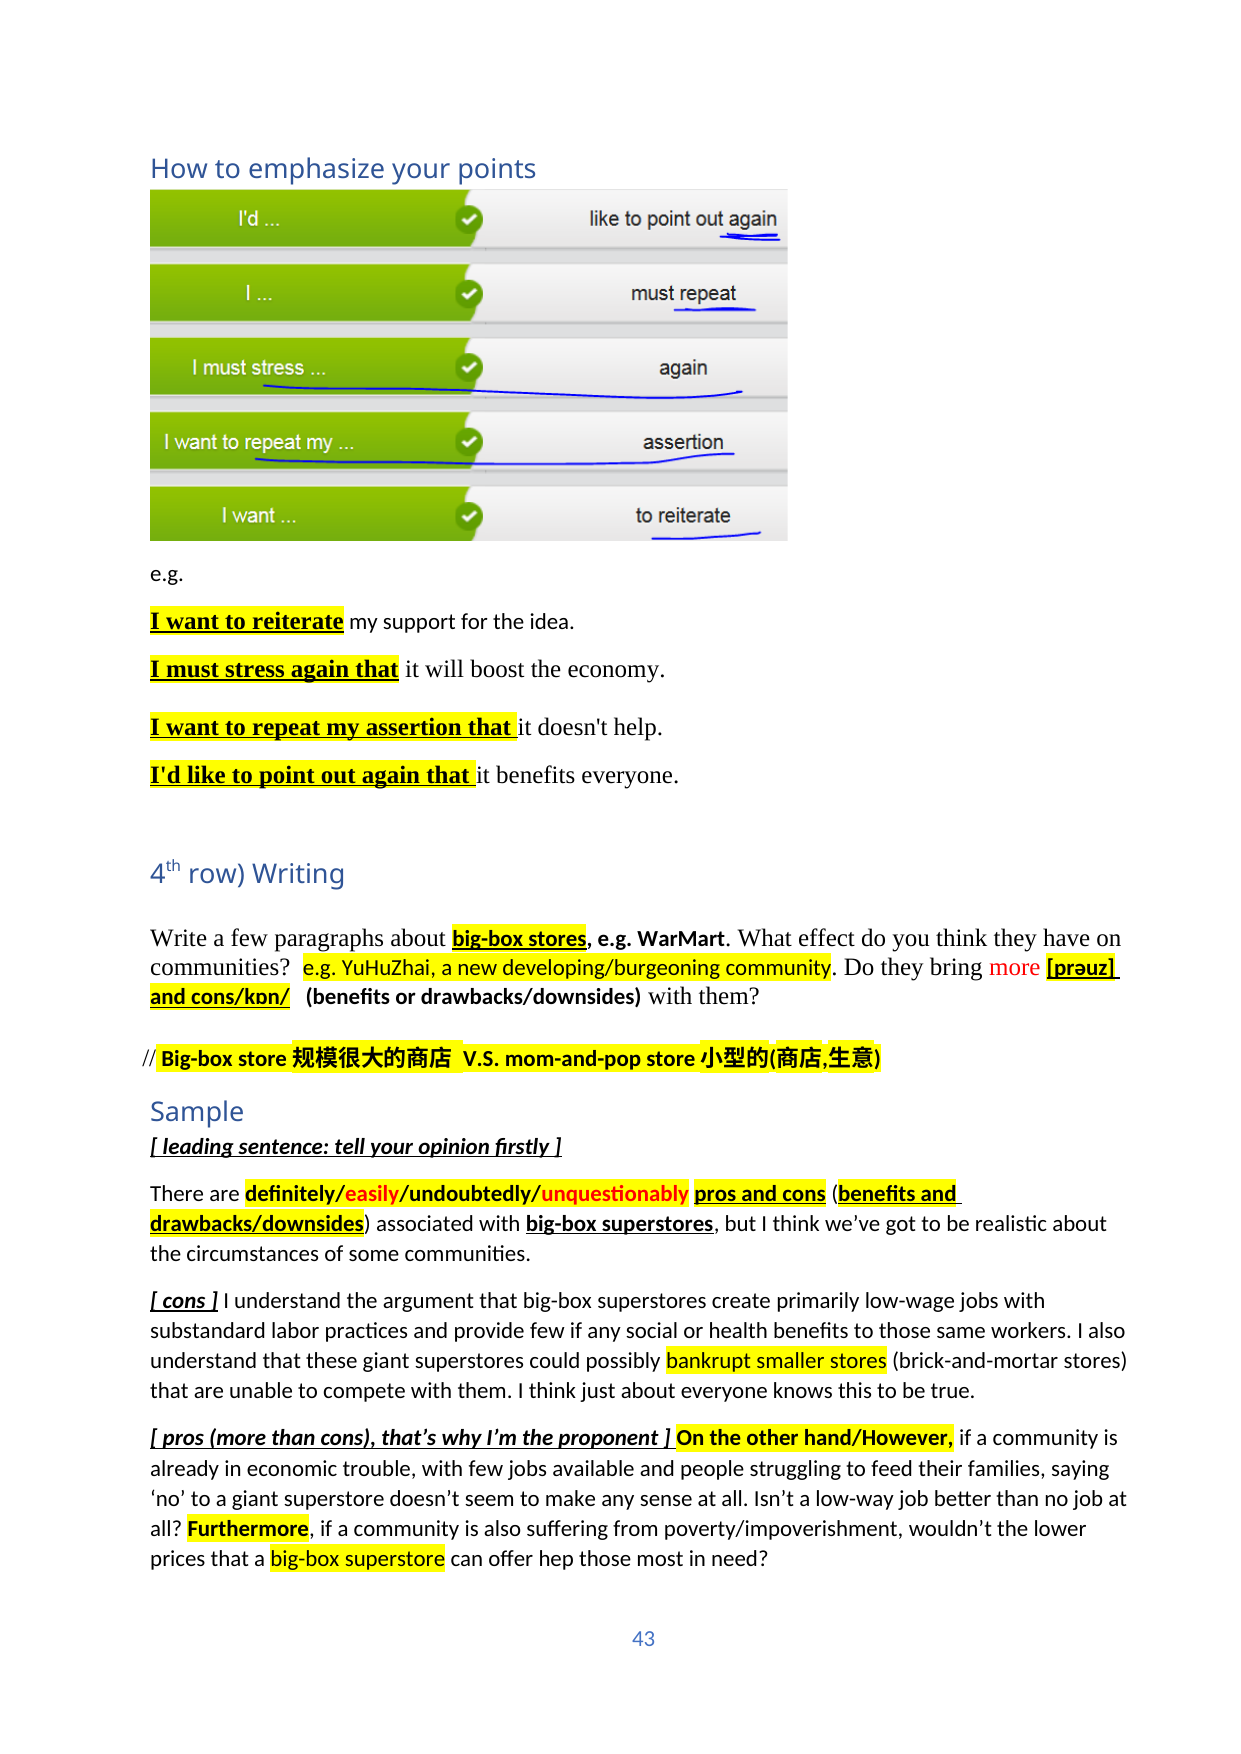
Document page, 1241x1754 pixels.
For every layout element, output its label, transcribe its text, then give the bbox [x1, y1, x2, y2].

text There are definitely/easily/undoubtedly/unquestionably pros and cons (benefits and drawbacks/downsides) associated with big-box superstores, but I think we’ve got to be realistic about the circumstances of some communities. [150, 1179, 1137, 1267]
text e.g. [150, 559, 1137, 588]
text I'd like to point out again that it benefits everyone. [476, 760, 1137, 788]
text I want to reiterate my support for the idea. [150, 606, 1137, 636]
text // Big-box store 规模很大的商店 V.S. mom-and-pop store小型的(商店,生意) [142, 1039, 1137, 1073]
subtitle Sample [150, 1092, 1137, 1129]
subtitle How to emphasize your points [150, 150, 1137, 187]
text [ leading sentence: tell your opinion firstly ] [150, 1132, 1137, 1160]
text [ pros (more than cons), that’s why I’m the proponent ] On the other hand/However, if a community is already in economic trouble, with few jobs available and people struggling to feed their families, saying ‘no’ to a giant superstore doesn’t seem to make any sense at all. Isn’t a low-way job better than no job at all? Furthermore, if a community is also suffering from poverty/impoverishment, wouldn’t the lower prices that a big-box superstore can offer hep those most in need? [150, 1423, 1137, 1572]
text I want to repeat my assertion that it doesn't help. [517, 712, 1137, 741]
subtitle 4th row) Writing [150, 854, 1137, 891]
text I must stress again that it will boost the economy. [150, 654, 1137, 683]
text [ cons ] I understand the argument that big-box superstores create primarily low-wage jobs with substandard labor practices and provide few if any social or health benefits to those same workers. I also understand that these giant superstores could possibly bankrupt smaller stores (brick-and-mortar stores) that are unable to compete with them. I think just about everyone knows this to be true. [150, 1286, 1137, 1405]
text Write a few paragraphs about big-box stores, e.g. WarMart. What effect do you think they have on communities? e.g. YuHuZhai, a new developing/burgeoning community. Do they bring more [prəuz] and cons/kɒn/ (benefits or drawbacks/downsides) with them? [150, 923, 1137, 1010]
picture [150, 189, 788, 541]
